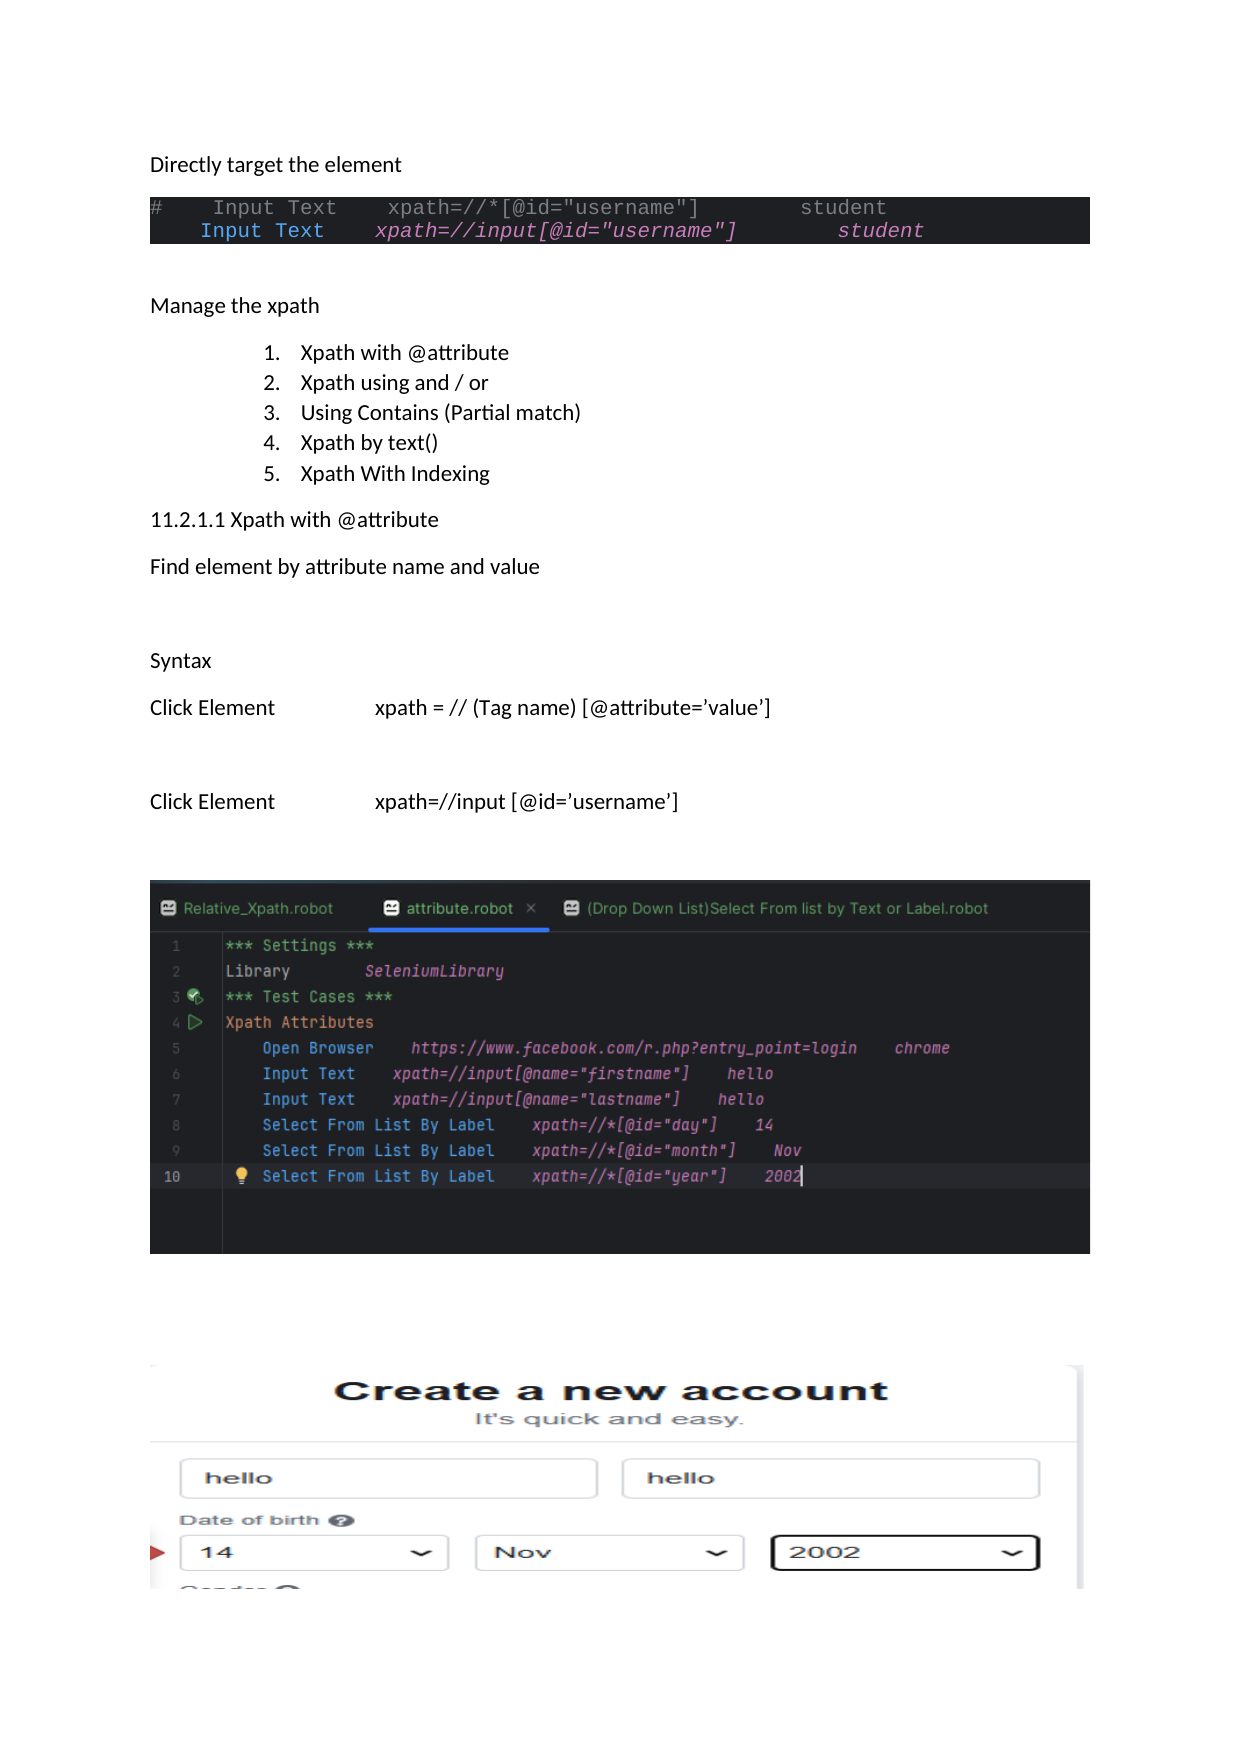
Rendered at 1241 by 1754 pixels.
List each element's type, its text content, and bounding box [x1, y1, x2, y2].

picture [150, 880, 1091, 1254]
list Xpath by text() [263, 428, 1090, 457]
text Manage the xpath [150, 291, 1090, 319]
list Xpath With Indexing [263, 459, 1090, 487]
text Click Element xpath=//input [@id=’username’] [150, 787, 1090, 815]
text Directly target the element [150, 150, 1090, 178]
list Xpath with @attribute [263, 338, 1090, 366]
picture [150, 1365, 1084, 1589]
text # Input Text xpath=//*[@id="username"] student Input Text xpath=//input[@id="username"] student [150, 197, 1090, 244]
text 11.2.1.1 Xpath with @attribute [150, 506, 1090, 534]
list Using Contains (Partial match) [263, 398, 1090, 426]
text Click Element xpath = // (Tag name) [@attribute=’value’] [150, 693, 1090, 721]
list Xpath using and / or [263, 368, 1090, 396]
text Find element by attribute name and value [150, 552, 1090, 581]
text Syntax [150, 646, 1090, 674]
